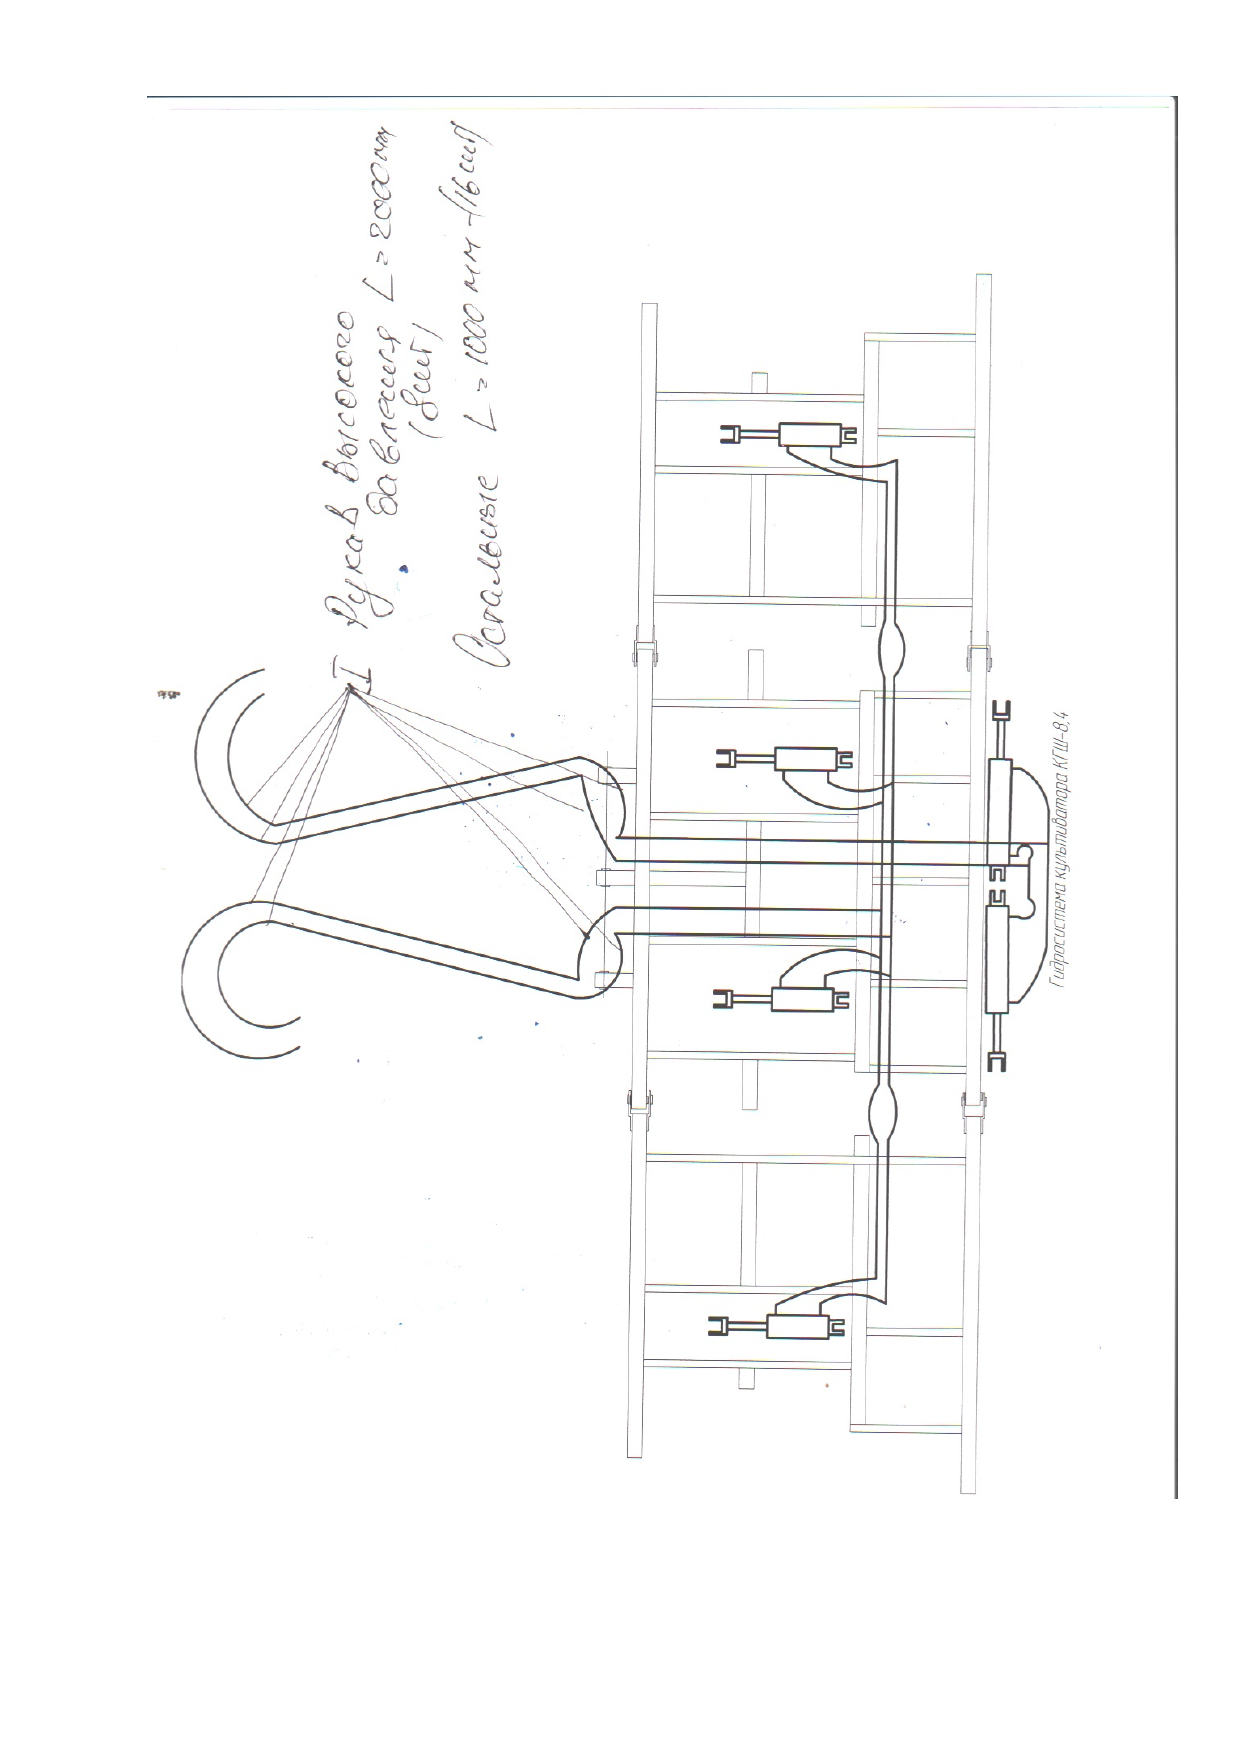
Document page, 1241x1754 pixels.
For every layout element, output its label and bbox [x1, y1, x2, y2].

picture [147, 88, 1178, 1506]
